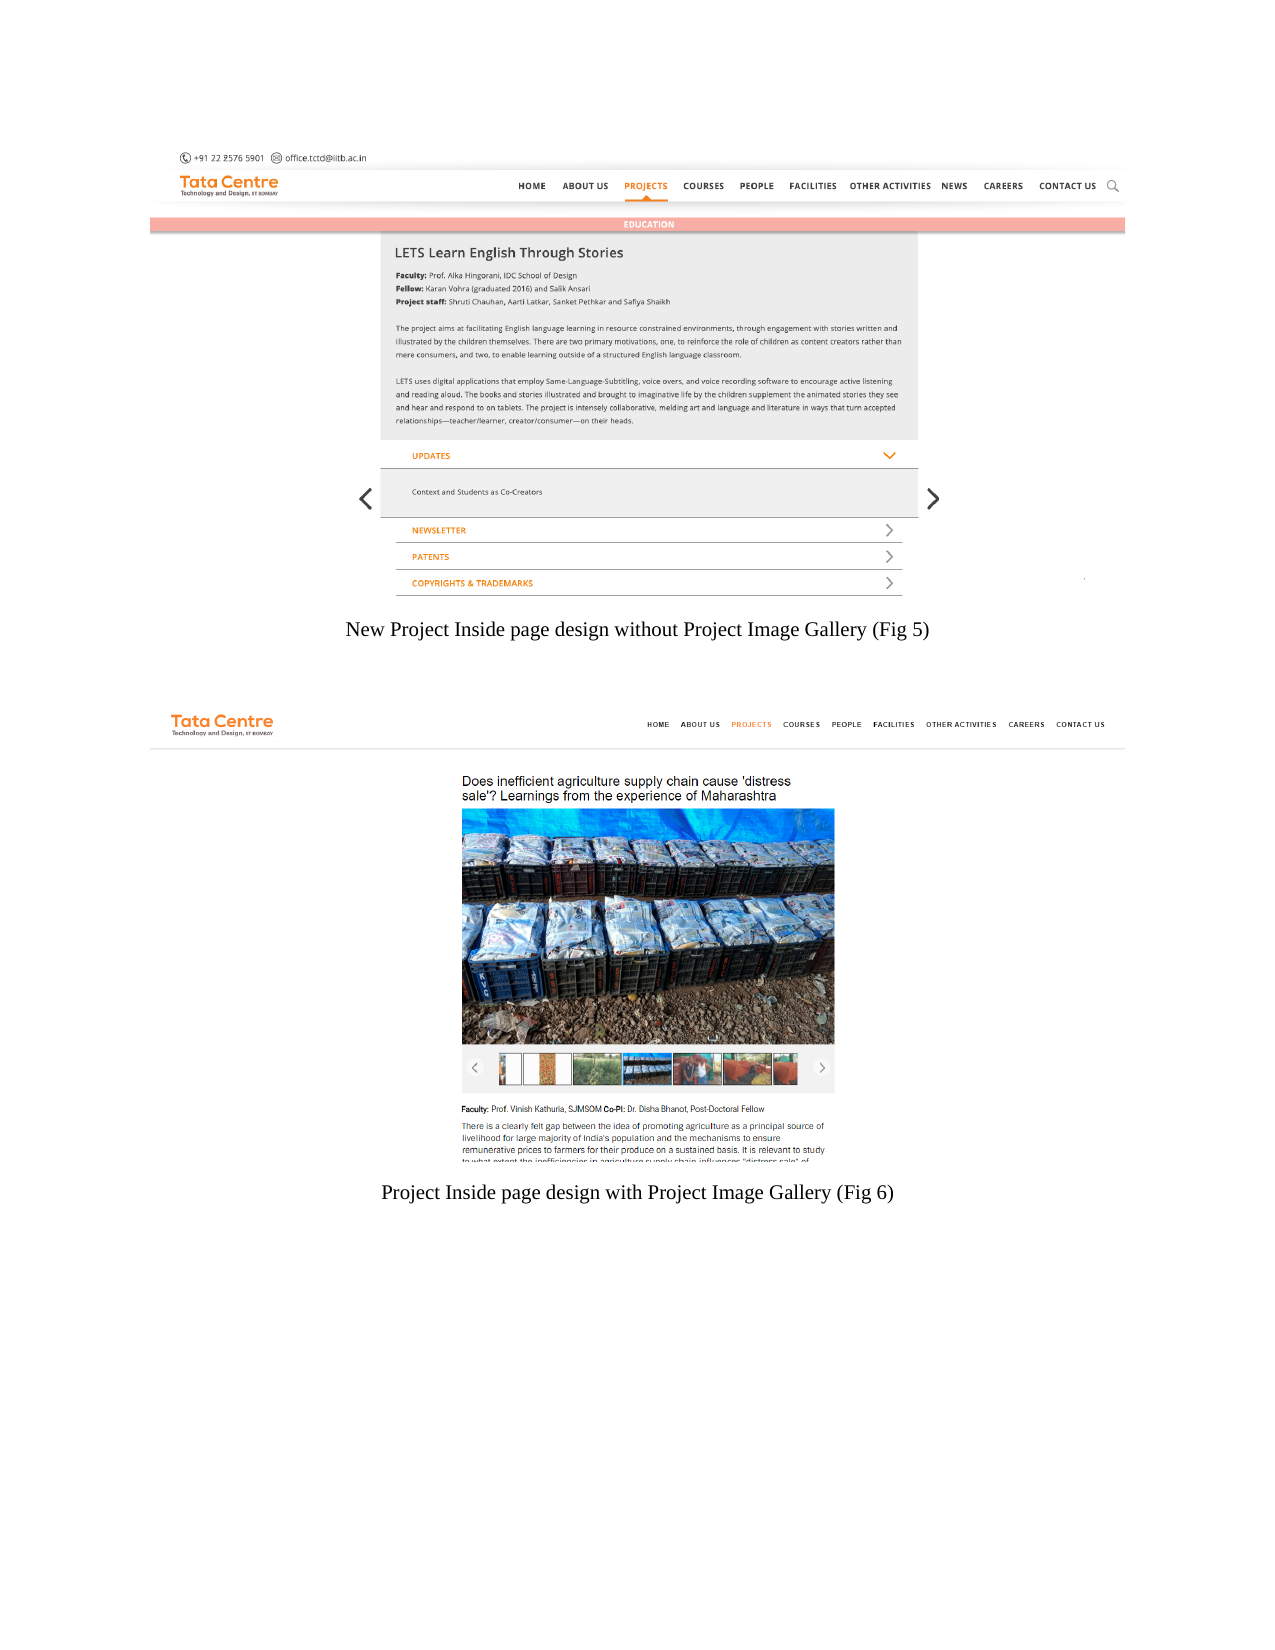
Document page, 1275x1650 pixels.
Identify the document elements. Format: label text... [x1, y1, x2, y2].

text New Project Inside page design without Project Image Gallery (Fig 5) [150, 617, 1125, 641]
picture [150, 150, 1125, 599]
text Project Inside page design with Project Image Gallery (Fig 6) [150, 1180, 1125, 1204]
picture [150, 702, 1125, 1162]
